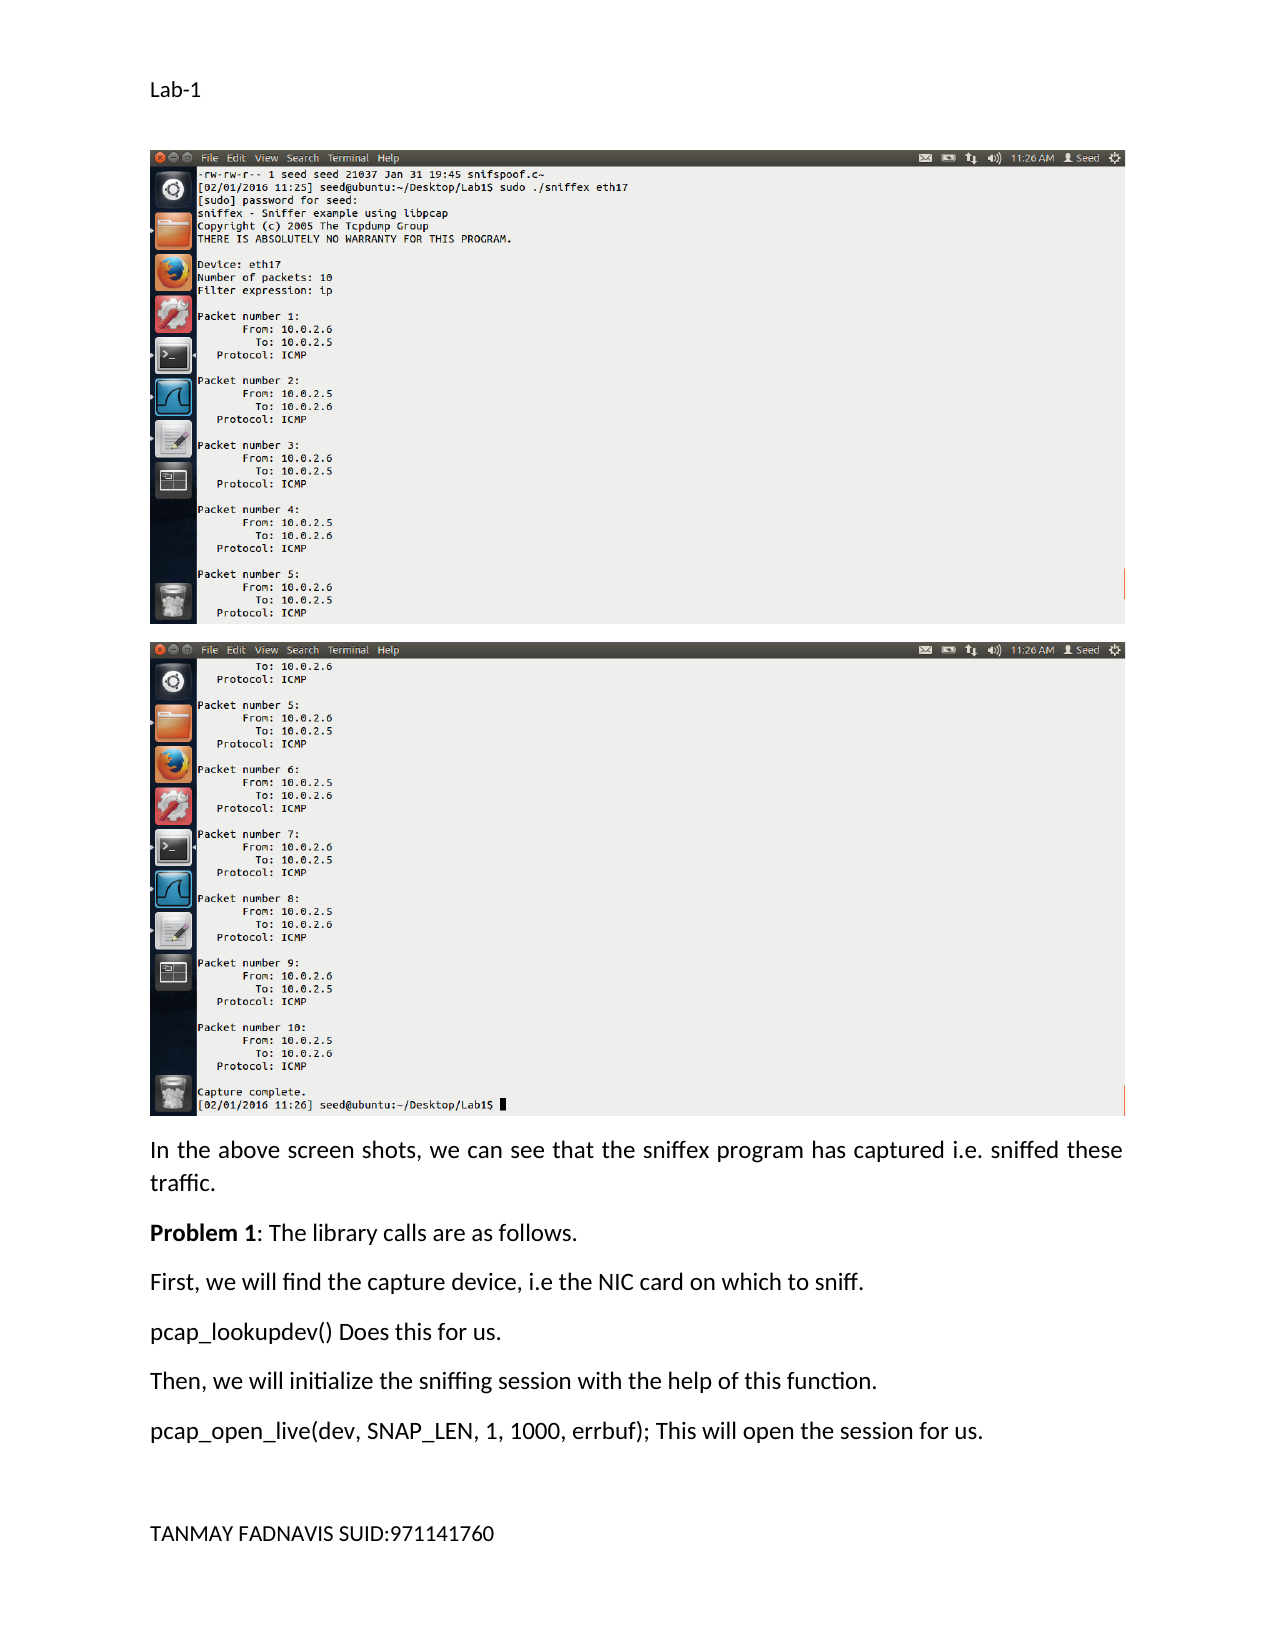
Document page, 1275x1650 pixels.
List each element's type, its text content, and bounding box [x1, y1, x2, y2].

text Then, we will initialize the sniffing session with the help of this function. [150, 1365, 1125, 1396]
text Problem 1: The library calls are as follows. [150, 1217, 1125, 1247]
text pcap_open_live(dev, SNAP_LEN, 1, 1000, errbuf); This will open the session for us. [150, 1415, 1125, 1446]
text In the above screen shots, we can see that the sniffex program has captured i.e. sniffed these traffic. [150, 1134, 1125, 1198]
text pcap_lookupdev() Does this for us. [150, 1316, 1125, 1346]
picture [150, 642, 1125, 1116]
text First, we will find the capture device, i.e the NIC card on which to sniff. [150, 1266, 1125, 1297]
picture [150, 150, 1125, 624]
